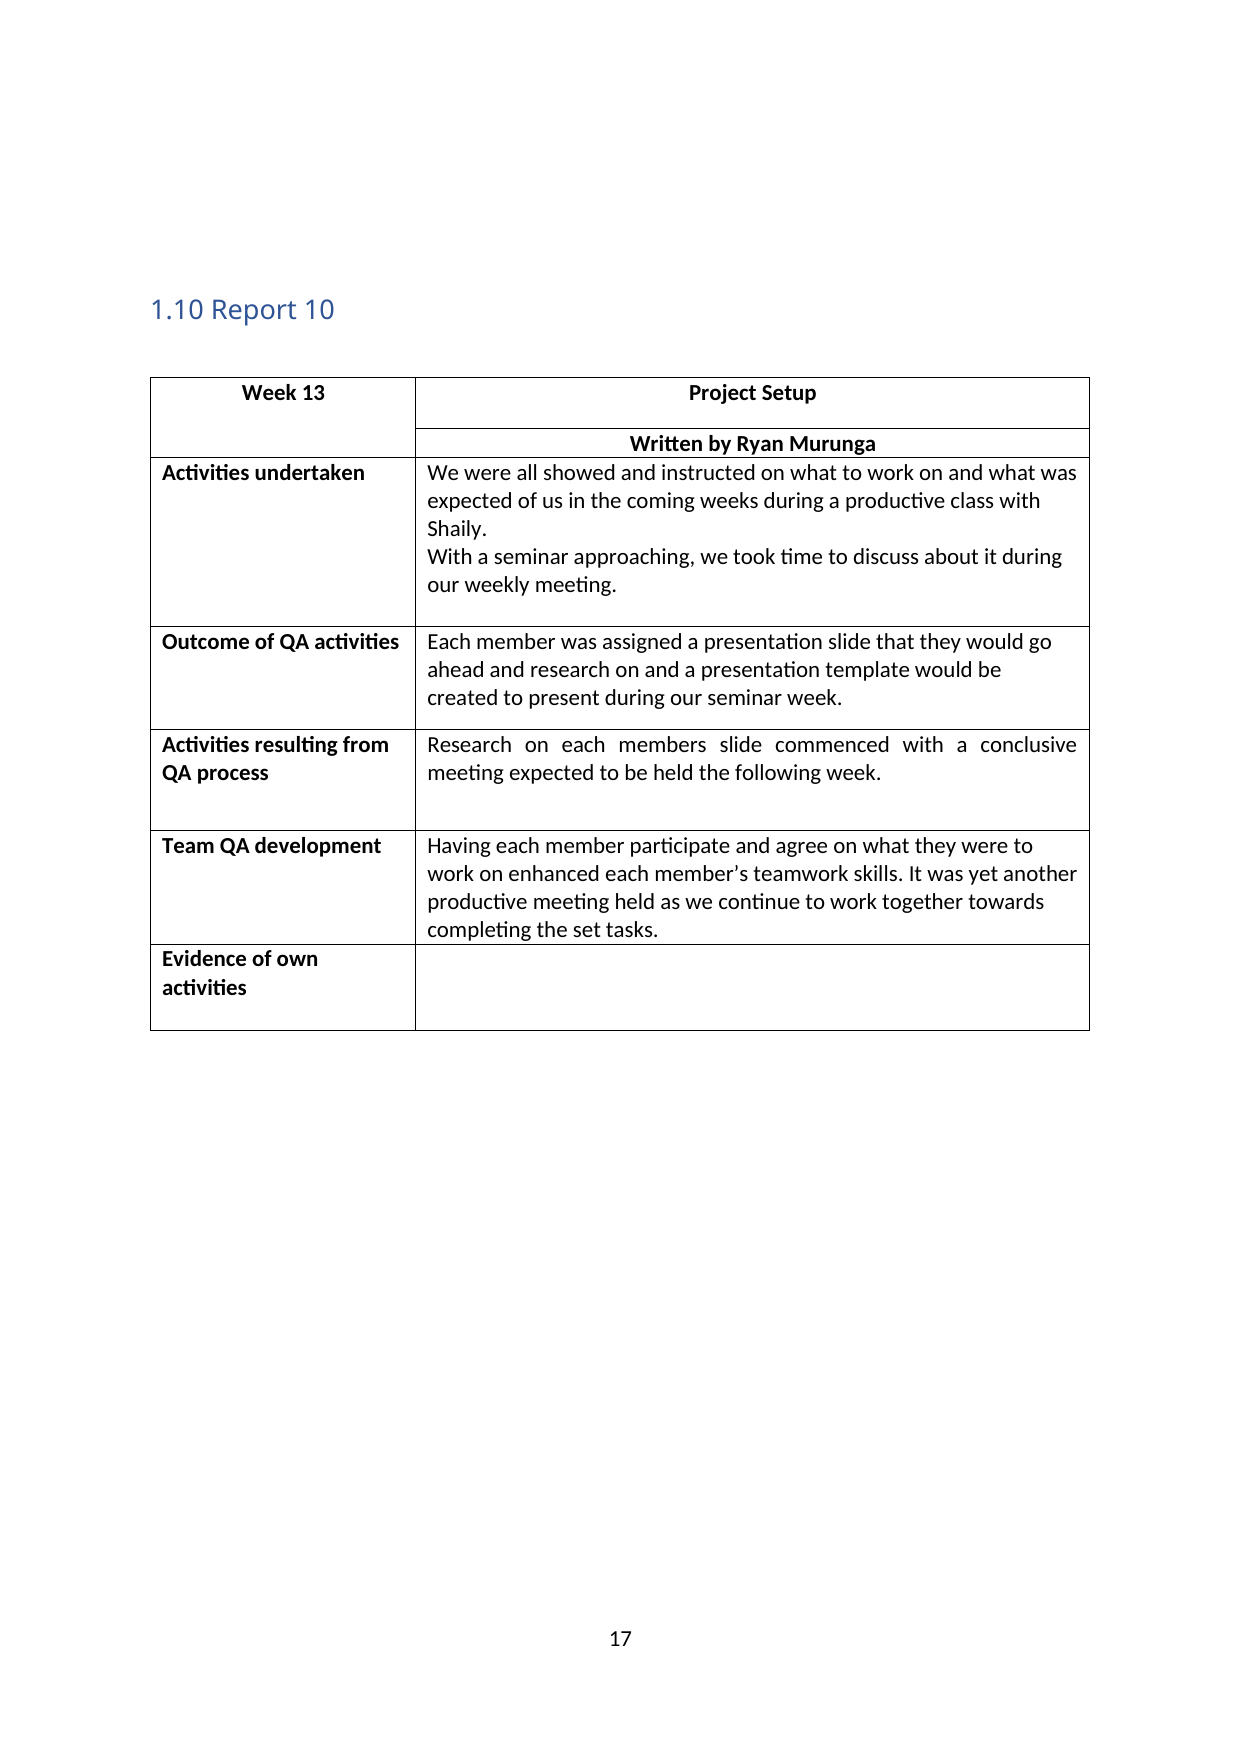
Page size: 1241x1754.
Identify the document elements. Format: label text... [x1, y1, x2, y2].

table_cell Written by Ryan Murunga [416, 429, 1089, 457]
table_header Week 13 [151, 378, 415, 457]
table_header Project Setup [416, 378, 1089, 428]
table_cell Evidence of own activities [151, 945, 415, 1030]
table_cell Research on each members slide commenced with a conclusive meeting expected to be held the following week. [416, 730, 1089, 830]
table_cell [416, 945, 1089, 1030]
table_cell Having each member participate and agree on what they were to work on enhanced each member’s teamwork skills. It was yet another productive meeting held as we continue to work together towards completing the set tasks. [416, 831, 1089, 943]
table_cell We were all showed and instructed on what to work on and what was expected of us in the coming weeks during a productive class with Shaily. With a seminar approaching, we took time to discuss about it during our weekly meeting. [416, 458, 1089, 626]
table_cell Activities resulting from QA process [151, 730, 415, 830]
table_cell Activities undertaken [151, 458, 415, 626]
table_cell Each member was assigned a presentation slide that they would go ahead and research on and a presentation template would be created to present during our seminar week. [416, 627, 1089, 729]
table_cell Team QA development [151, 831, 415, 943]
table_cell Outcome of QA activities [151, 627, 415, 729]
subtitle 1.10 Report 10 [150, 291, 1090, 327]
